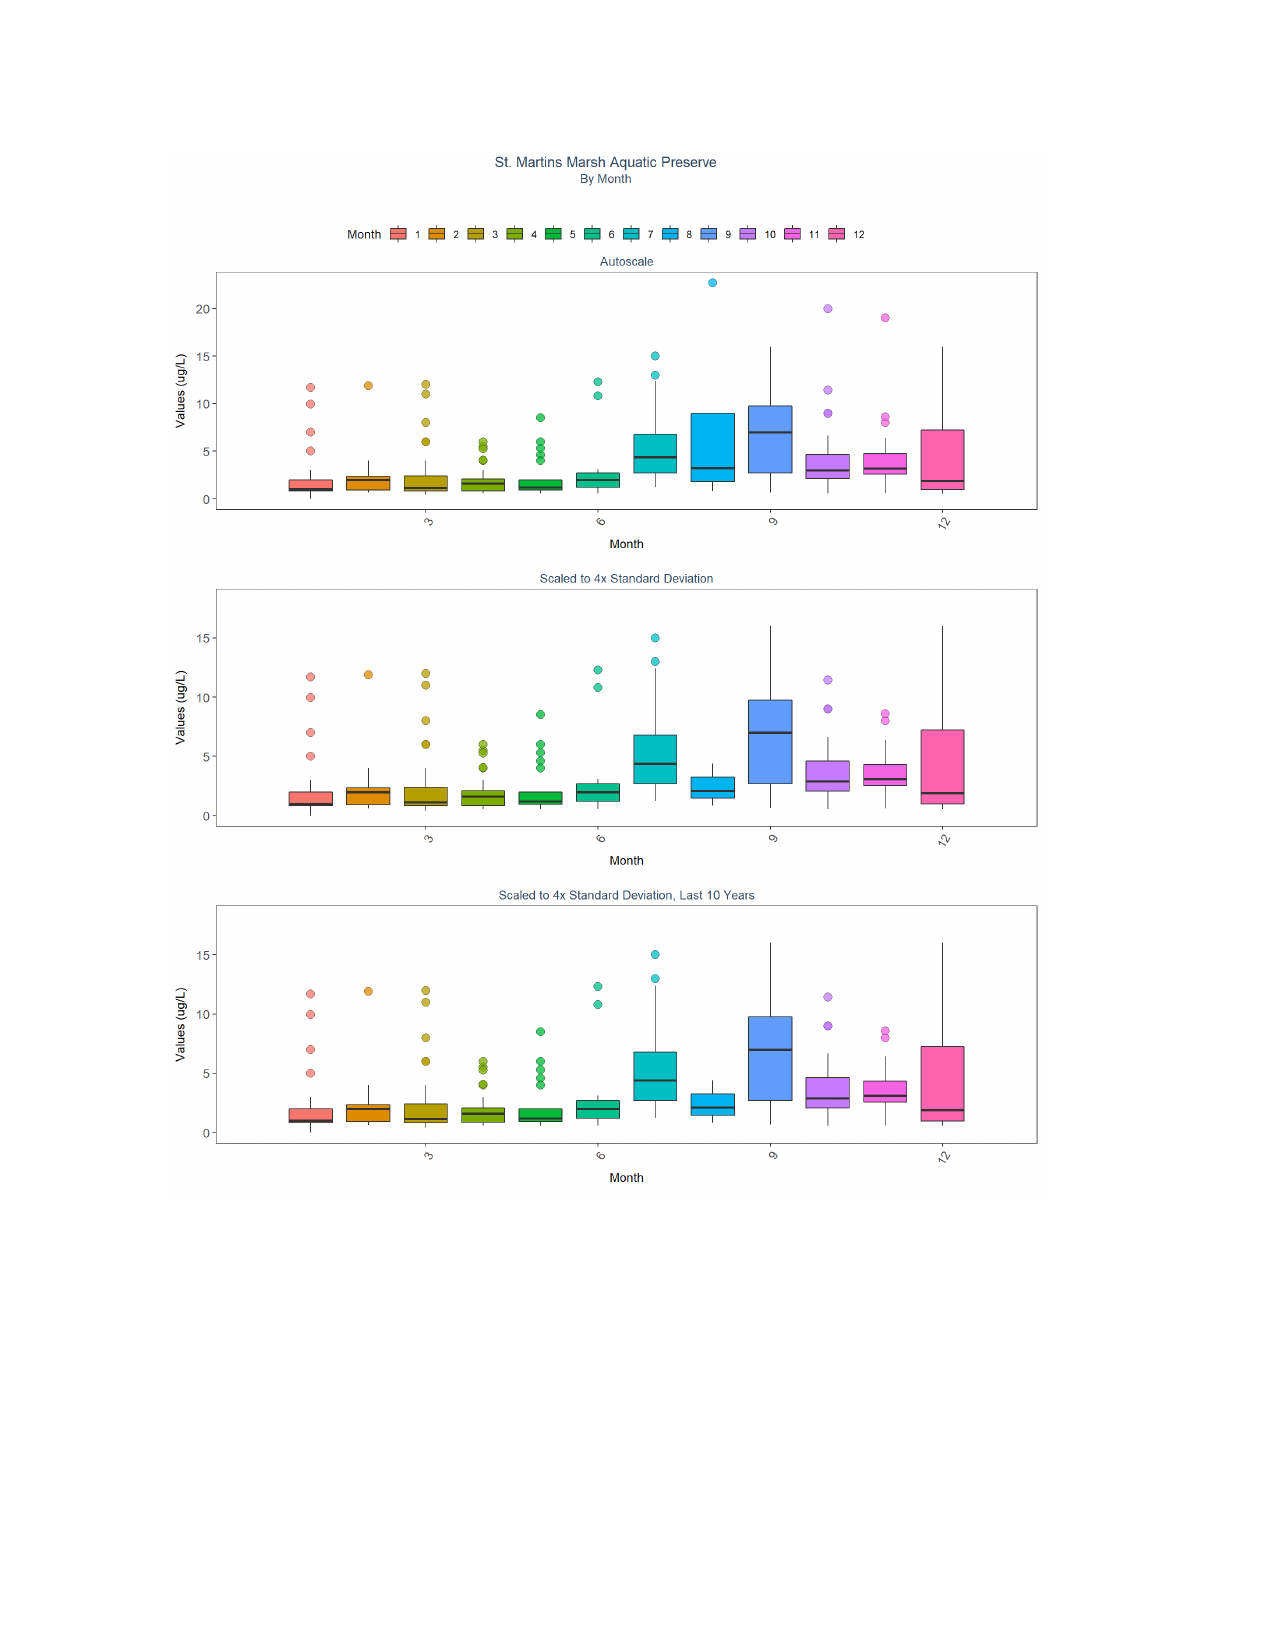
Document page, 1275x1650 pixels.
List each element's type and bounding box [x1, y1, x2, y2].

picture [168, 150, 1044, 1200]
